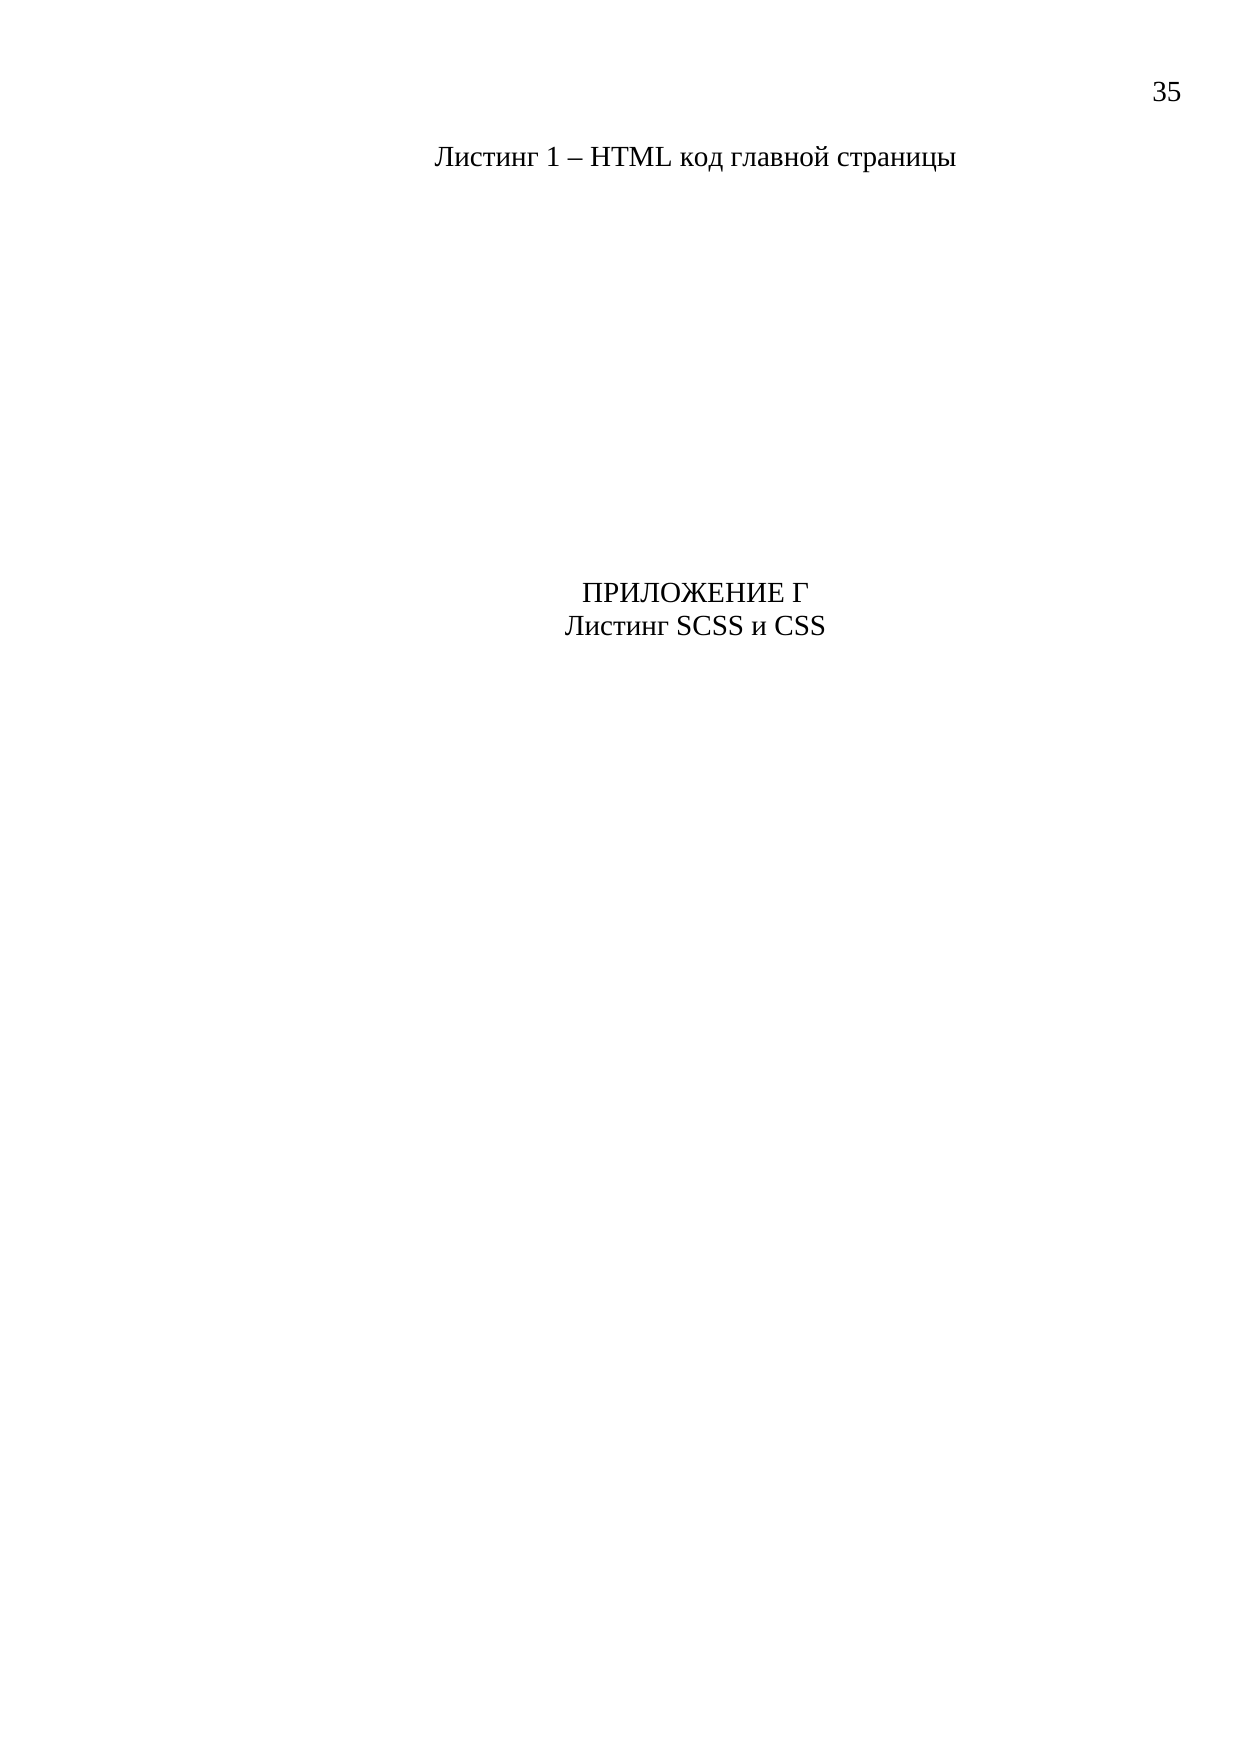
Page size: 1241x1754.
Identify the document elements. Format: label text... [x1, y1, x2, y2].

text Листинг 1 – HTML код главной страницы [136, 139, 1181, 172]
text Листинг SCSS и CSS [136, 608, 1181, 642]
text ПРИЛОЖЕНИЕ Г [136, 575, 1181, 608]
